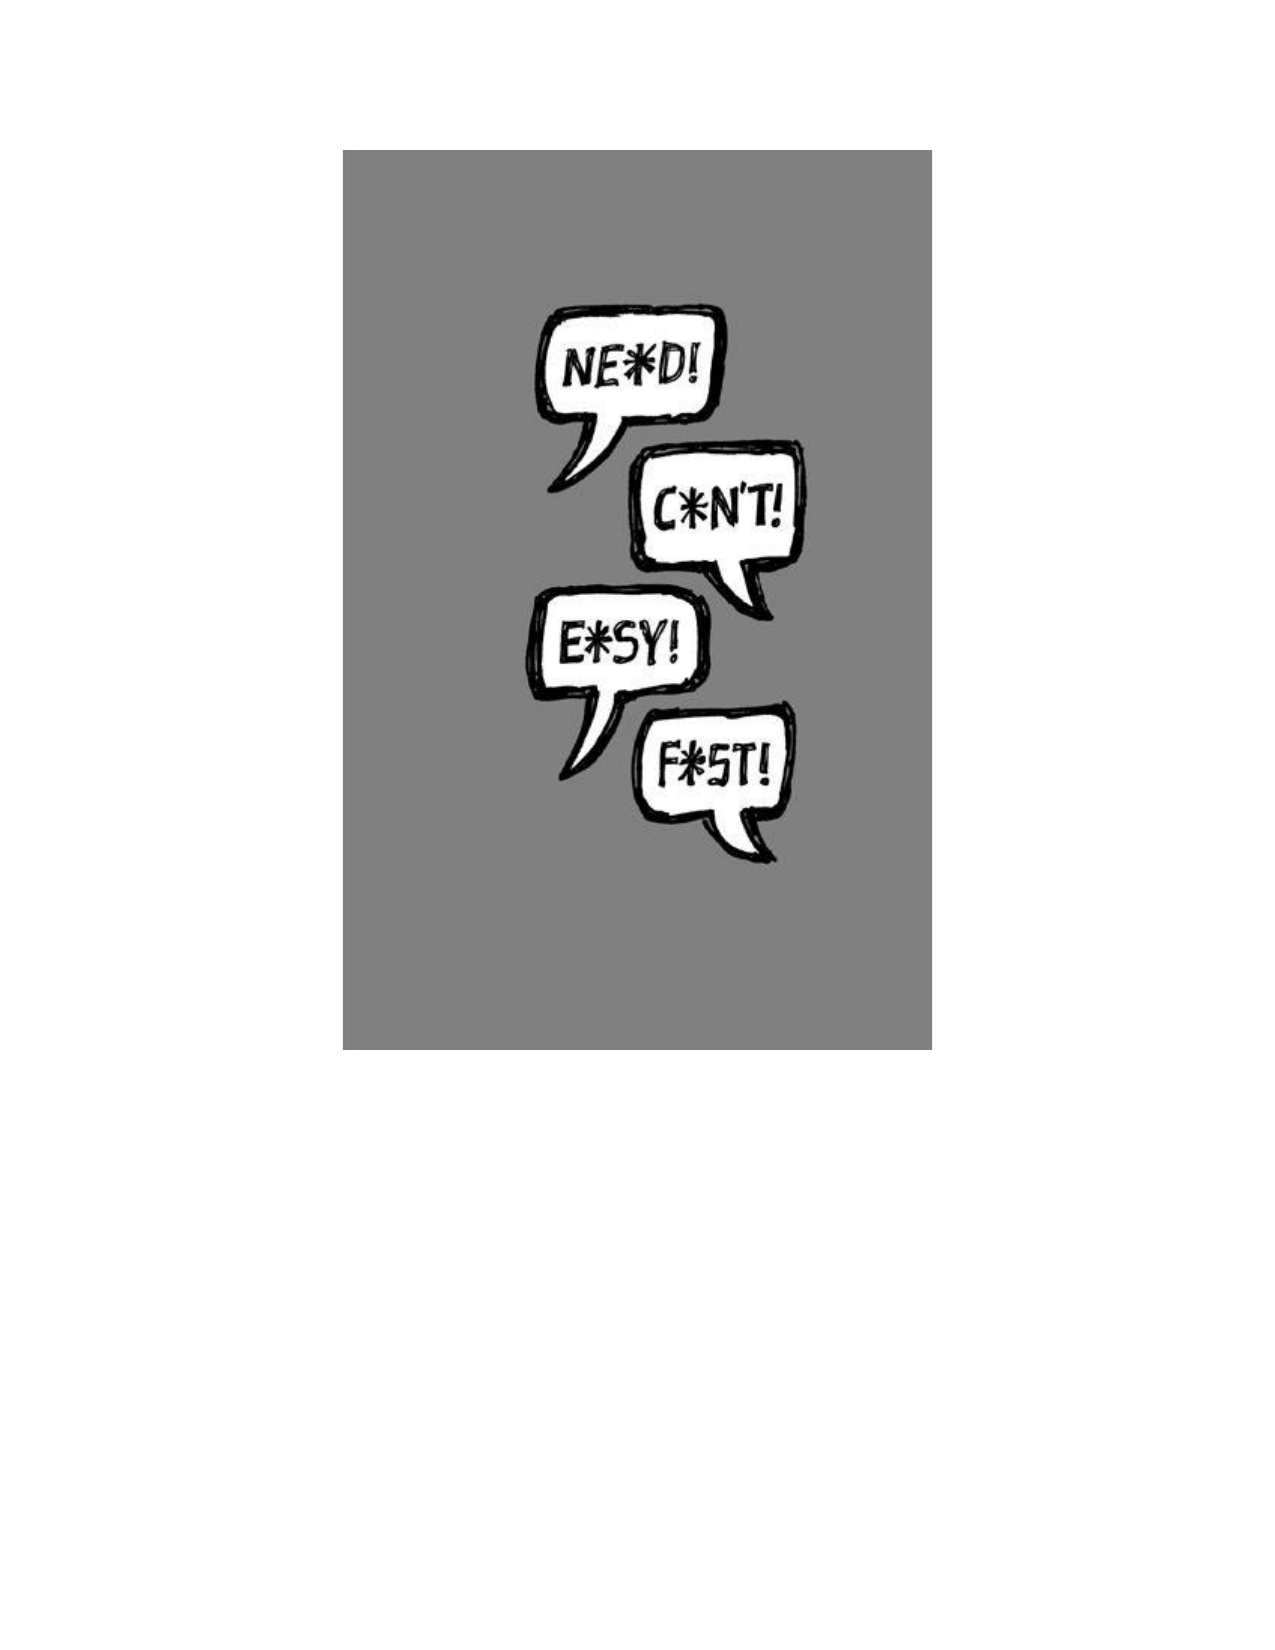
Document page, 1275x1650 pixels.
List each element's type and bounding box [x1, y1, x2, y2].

picture [342, 150, 933, 1050]
